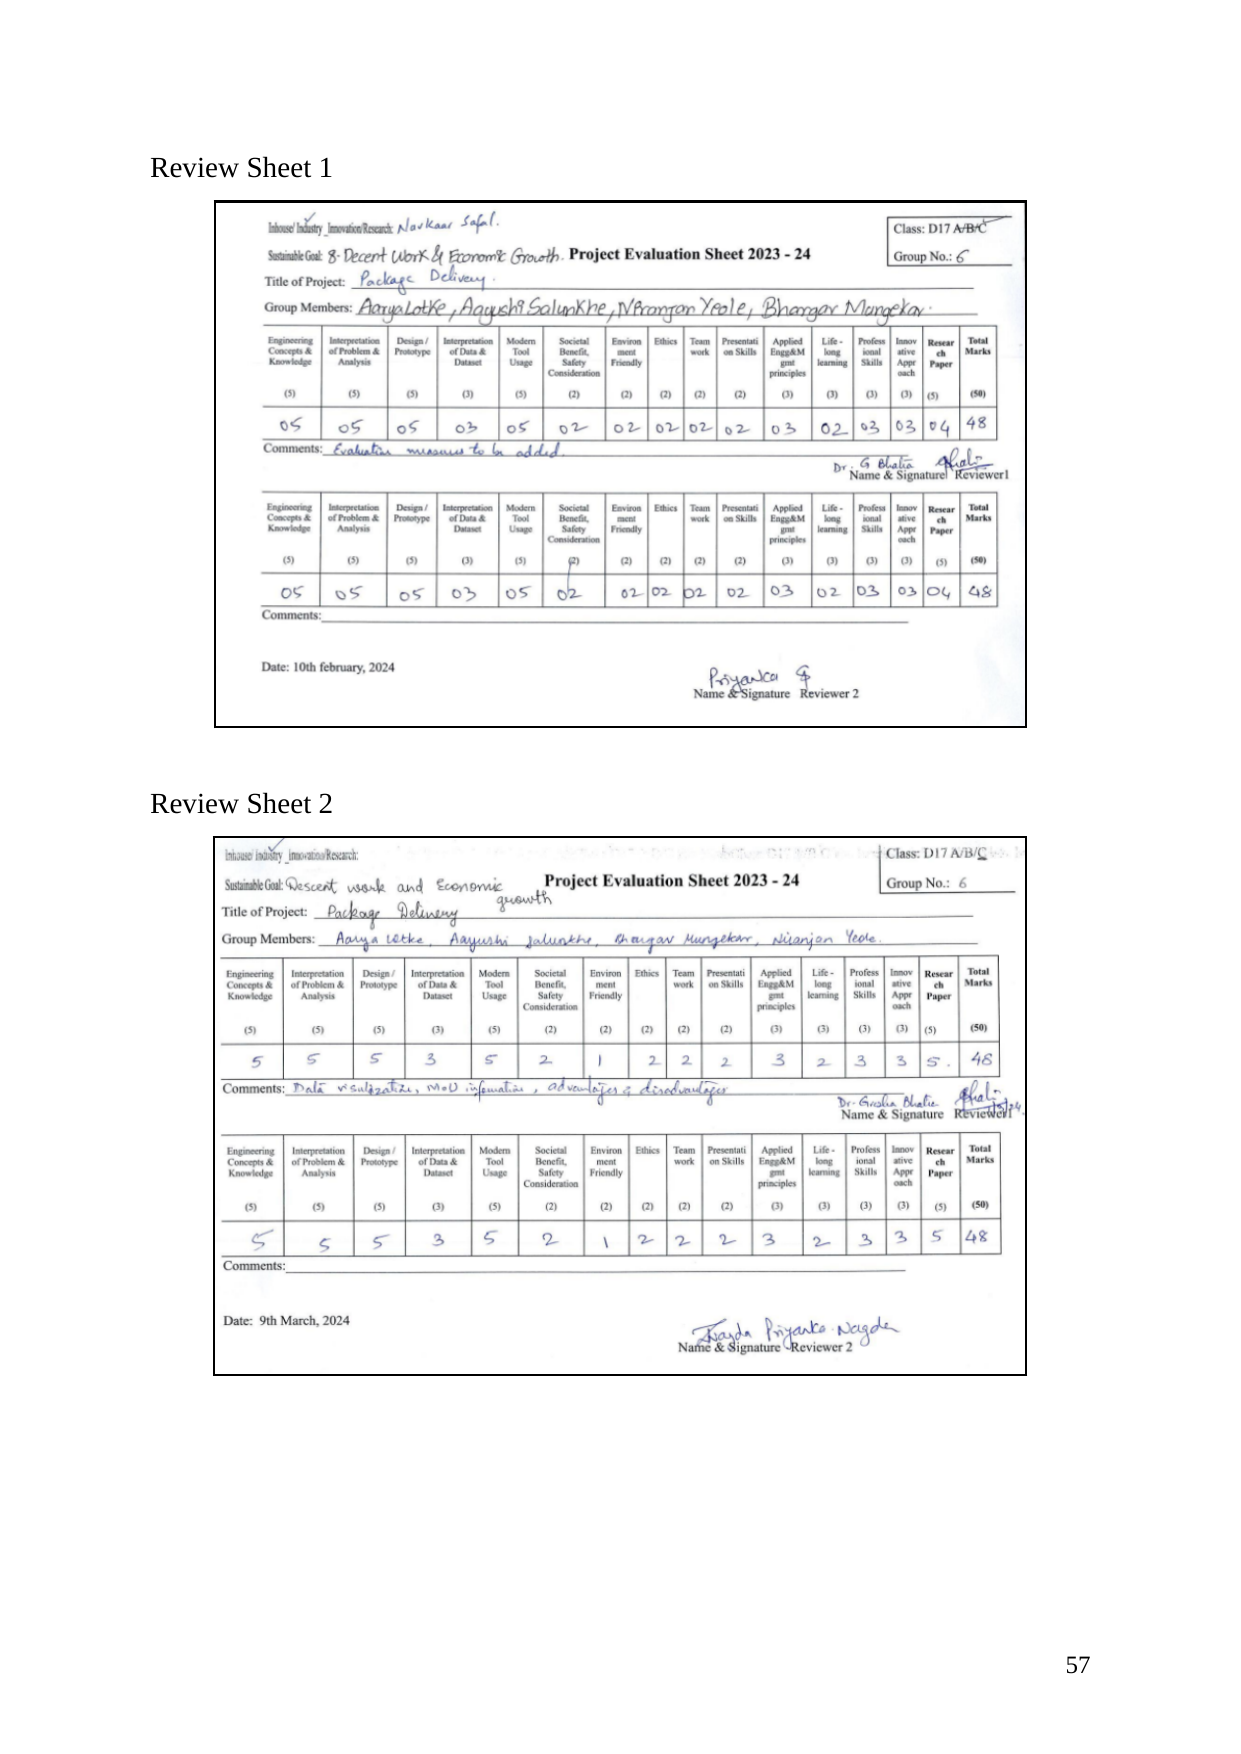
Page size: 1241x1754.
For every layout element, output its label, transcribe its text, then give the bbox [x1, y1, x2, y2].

text Review Sheet 1 [150, 150, 1090, 183]
text Review Sheet 2 [150, 786, 1090, 819]
picture [215, 838, 1025, 1374]
picture [216, 203, 1025, 726]
